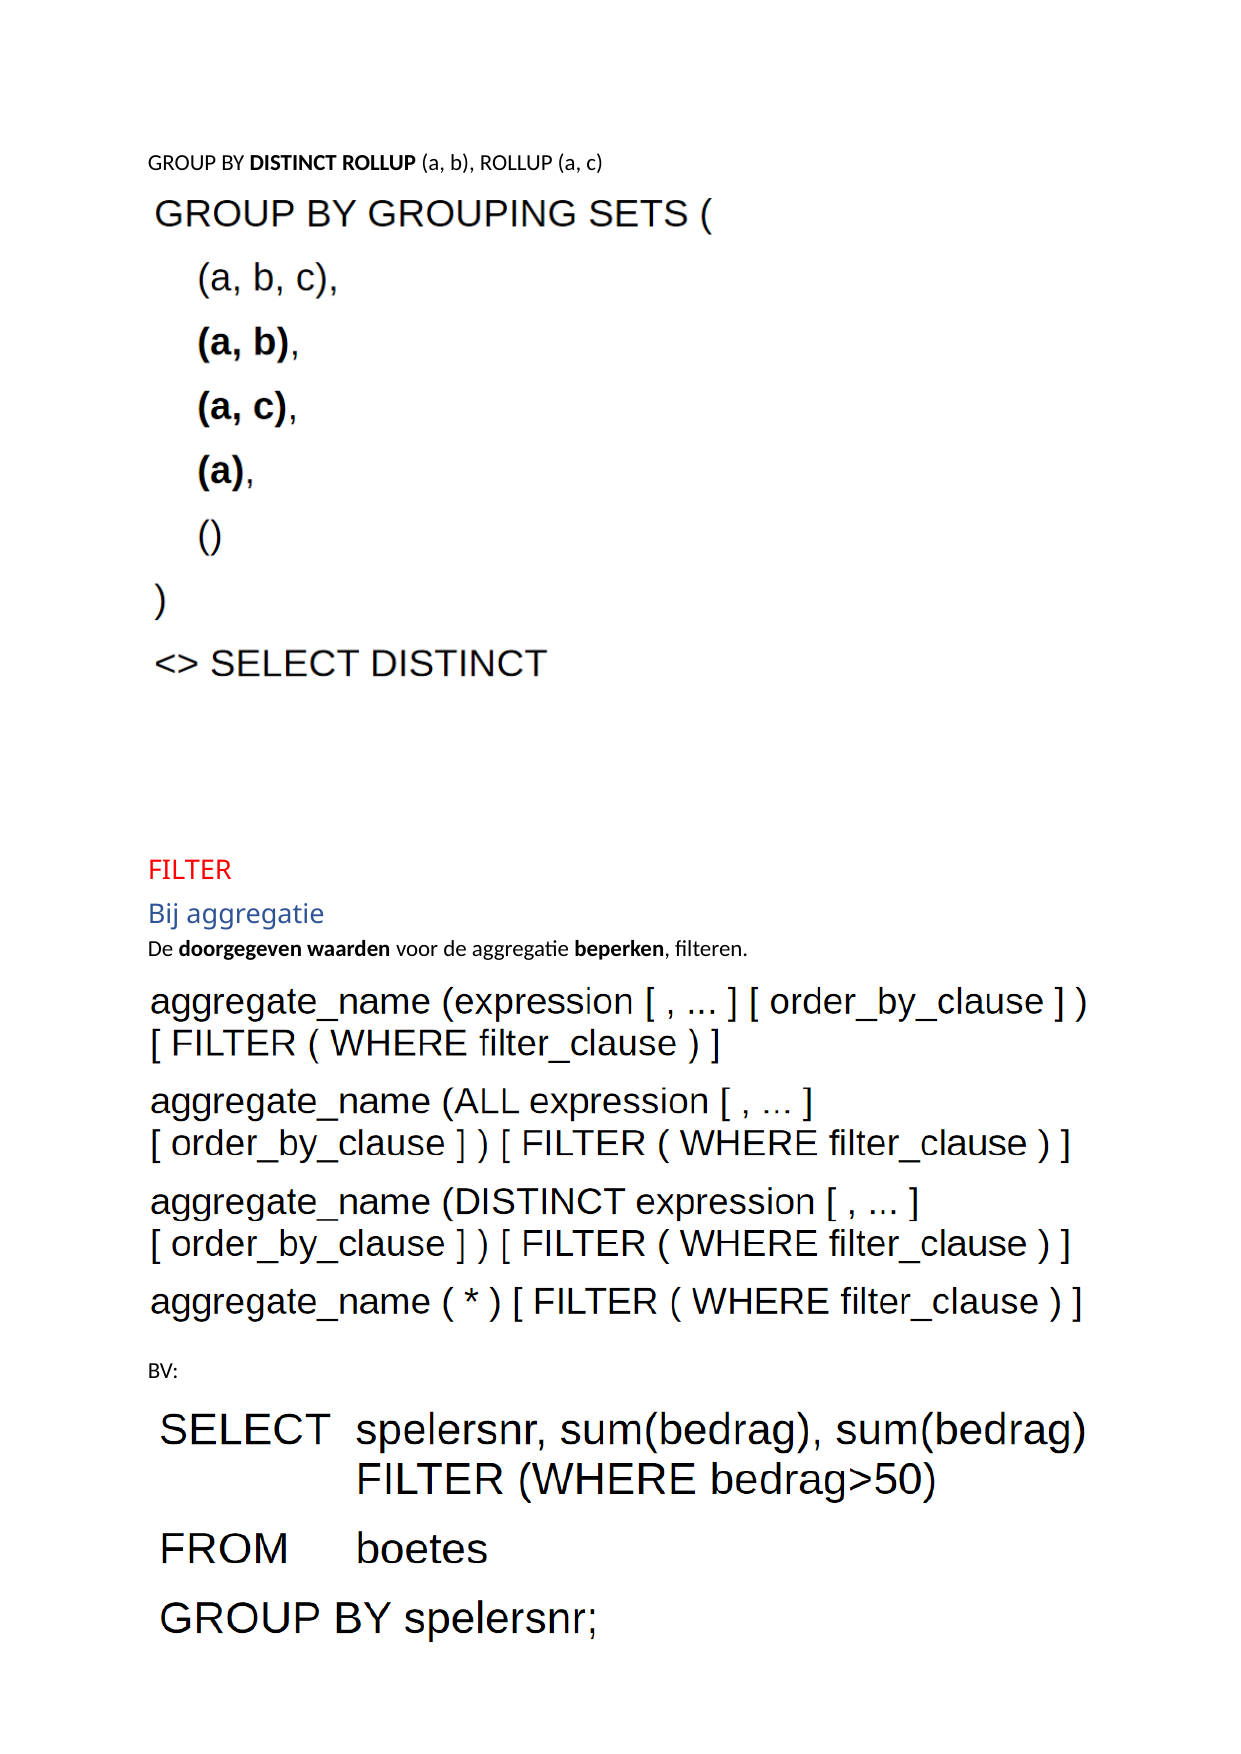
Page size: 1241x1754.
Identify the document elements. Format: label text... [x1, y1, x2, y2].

text De doorgegeven waarden voor de aggregatie beperken, filteren. [148, 934, 1093, 962]
subtitle FILTER [148, 851, 1093, 888]
picture [143, 195, 722, 683]
text BV: [148, 1356, 1093, 1384]
picture [147, 1399, 1093, 1645]
picture [147, 979, 1093, 1331]
text GROUP BY DISTINCT ROLLUP (a, b), ROLLUP (a, c) [148, 148, 1093, 176]
subtitle Bij aggregatie [148, 895, 1093, 932]
